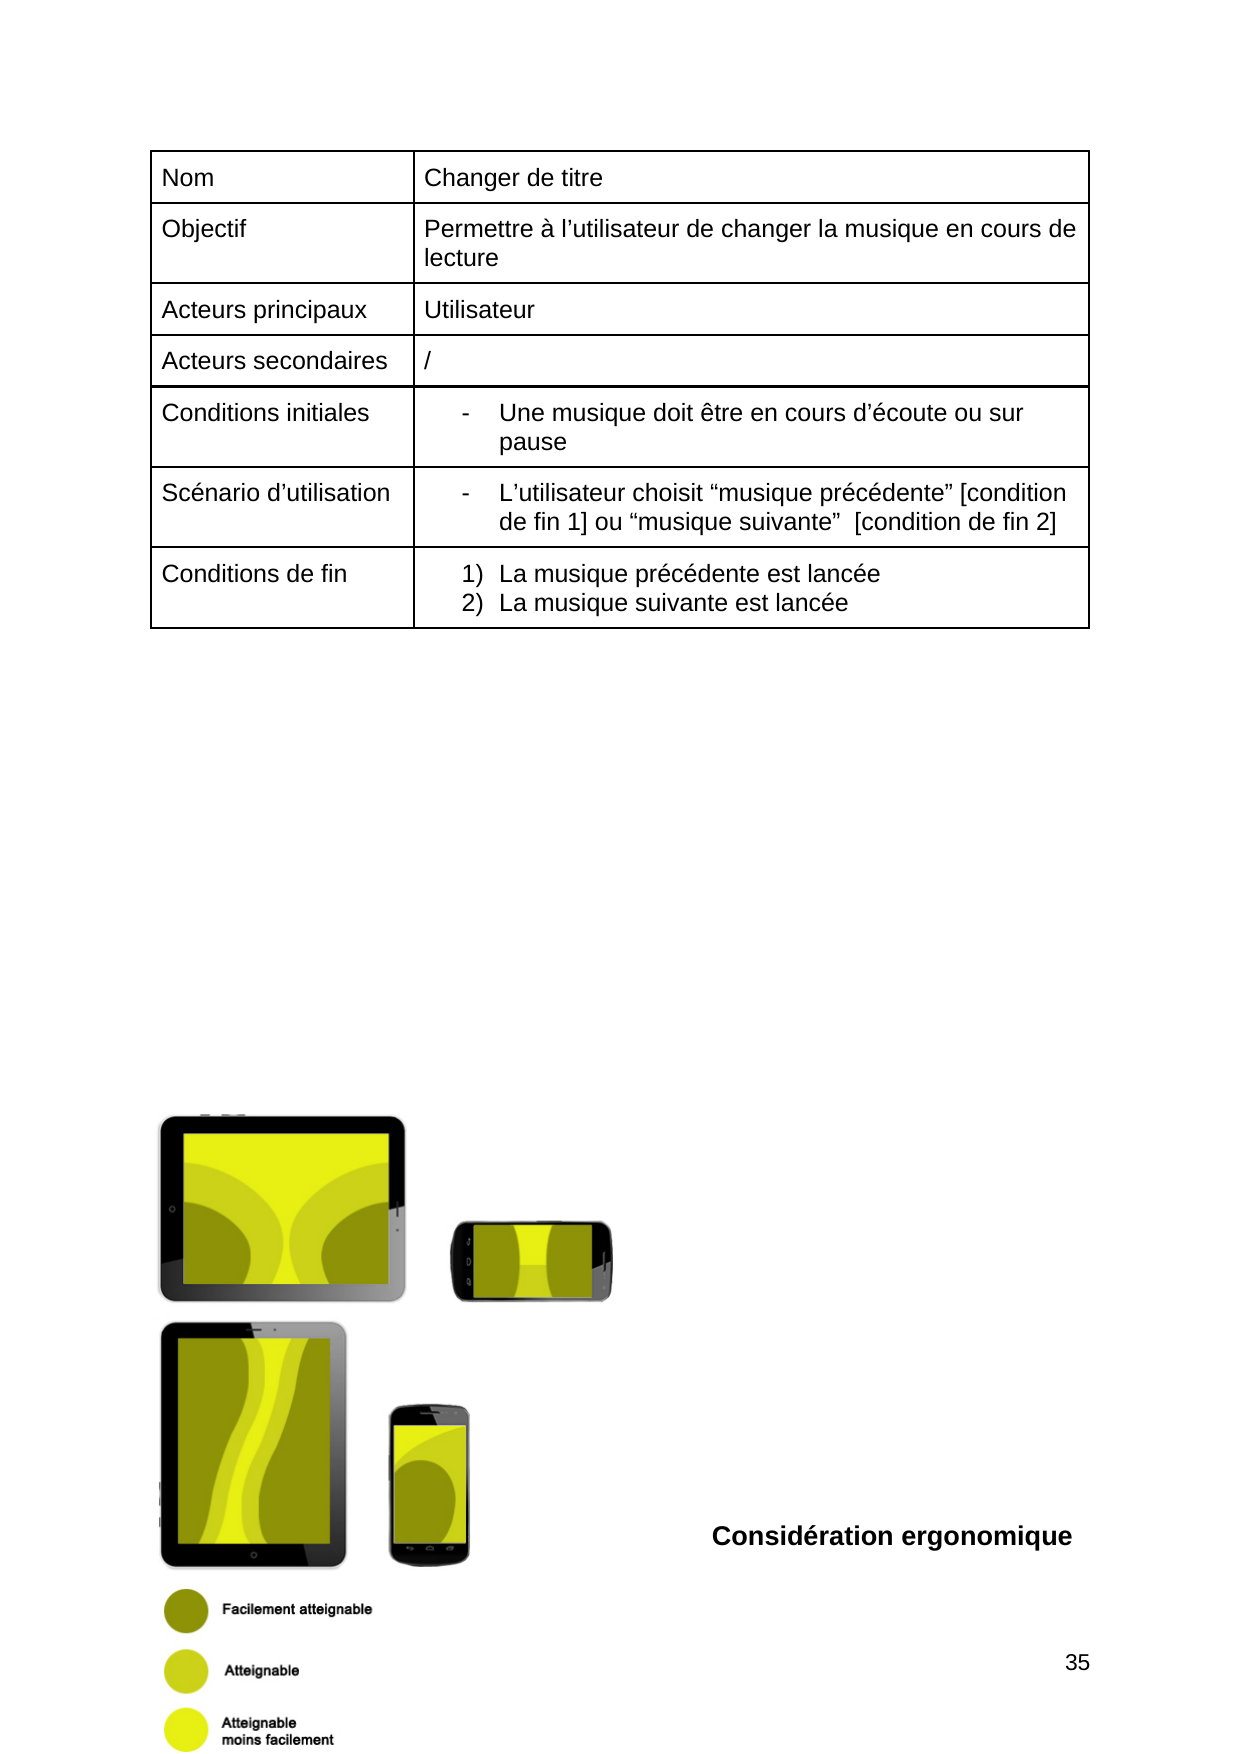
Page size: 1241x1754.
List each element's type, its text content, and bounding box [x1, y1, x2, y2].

table_header Changer de titre [415, 152, 1088, 202]
table_cell Objectif [152, 204, 413, 282]
table_cell / [415, 336, 1088, 385]
table_cell Conditions initiales [152, 388, 413, 466]
table_cell Acteurs secondaires [152, 336, 413, 385]
table_cell Scénario d’utilisation [152, 468, 413, 546]
table_cell Permettre à l’utilisateur de changer la musique en cours de lecture [415, 204, 1088, 282]
table_cell La musique précédente est lancée La musique suivante est lancée [415, 548, 1088, 627]
table_cell Utilisateur [415, 284, 1088, 334]
table_cell Une musique doit être en cours d’écoute ou sur pause [415, 388, 1088, 466]
picture [150, 1114, 618, 1754]
table_cell Conditions de fin [152, 548, 413, 627]
text Considération ergonomique [618, 1520, 1090, 1552]
table_cell Acteurs principaux [152, 284, 413, 334]
table_cell L’utilisateur choisit “musique précédente” [condition de fin 1] ou “musique suivante” [condition de fin 2] [415, 468, 1088, 546]
table_header Nom [152, 152, 413, 202]
